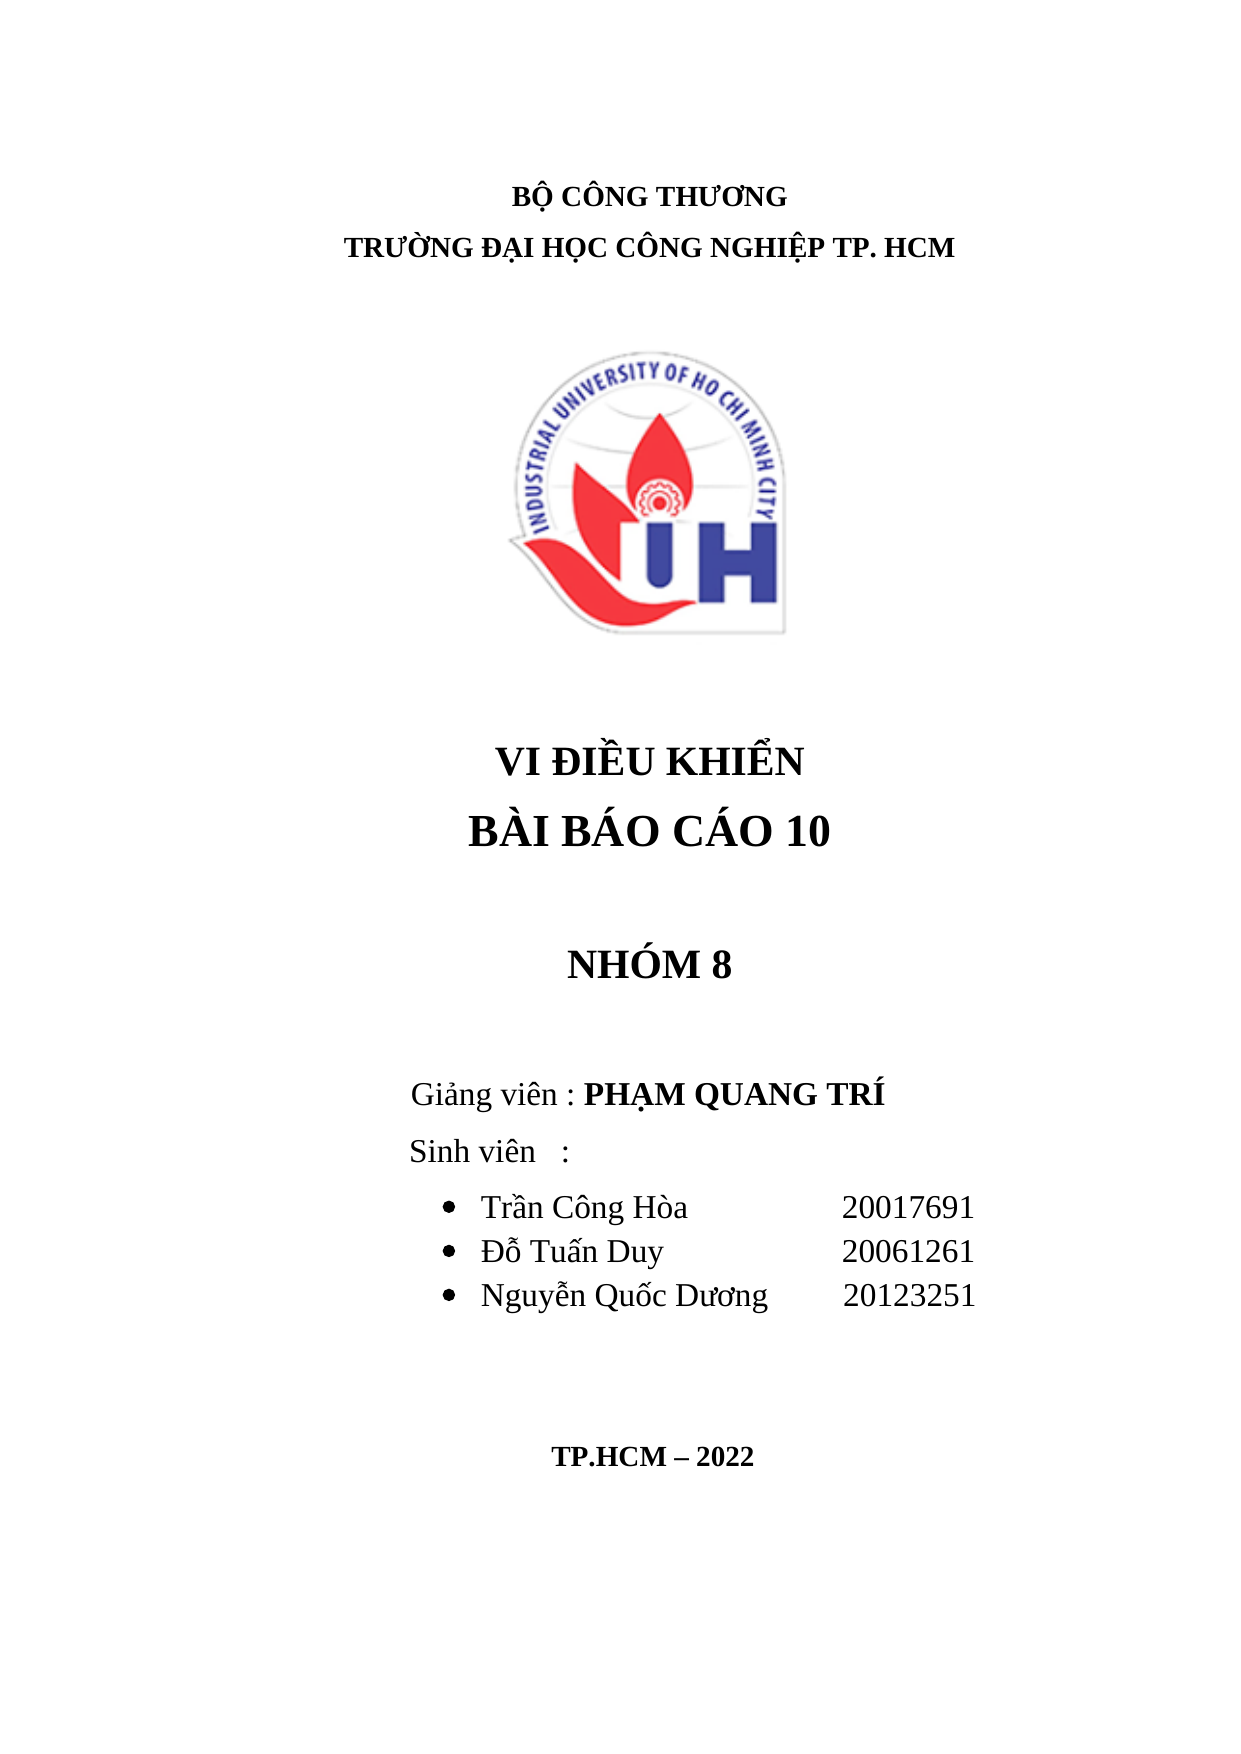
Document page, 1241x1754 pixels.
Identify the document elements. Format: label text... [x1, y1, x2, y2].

text VI ĐIỀU KHIỂN [177, 736, 1122, 784]
picture [495, 337, 804, 645]
text BÀI BÁO CÁO 10 [177, 804, 1122, 857]
list Đỗ Tuấn Duy 20061261 [443, 1231, 1122, 1270]
list Nguyễn Quốc Dương 20123251 [443, 1276, 1122, 1314]
text TP.HCM – 2022 [177, 1439, 1128, 1472]
list Trần Công Hòa 20017691 [443, 1187, 1122, 1226]
text TRƯỜNG ĐẠI HỌC CÔNG NGHIỆP TP. HCM [177, 230, 1122, 263]
text Giảng viên : PHẠM QUANG TRÍ [177, 1074, 1122, 1113]
text Sinh viên : [177, 1131, 1122, 1169]
text BỘ CÔNG THƯƠNG [177, 179, 1122, 212]
text NHÓM 8 [177, 939, 1122, 987]
